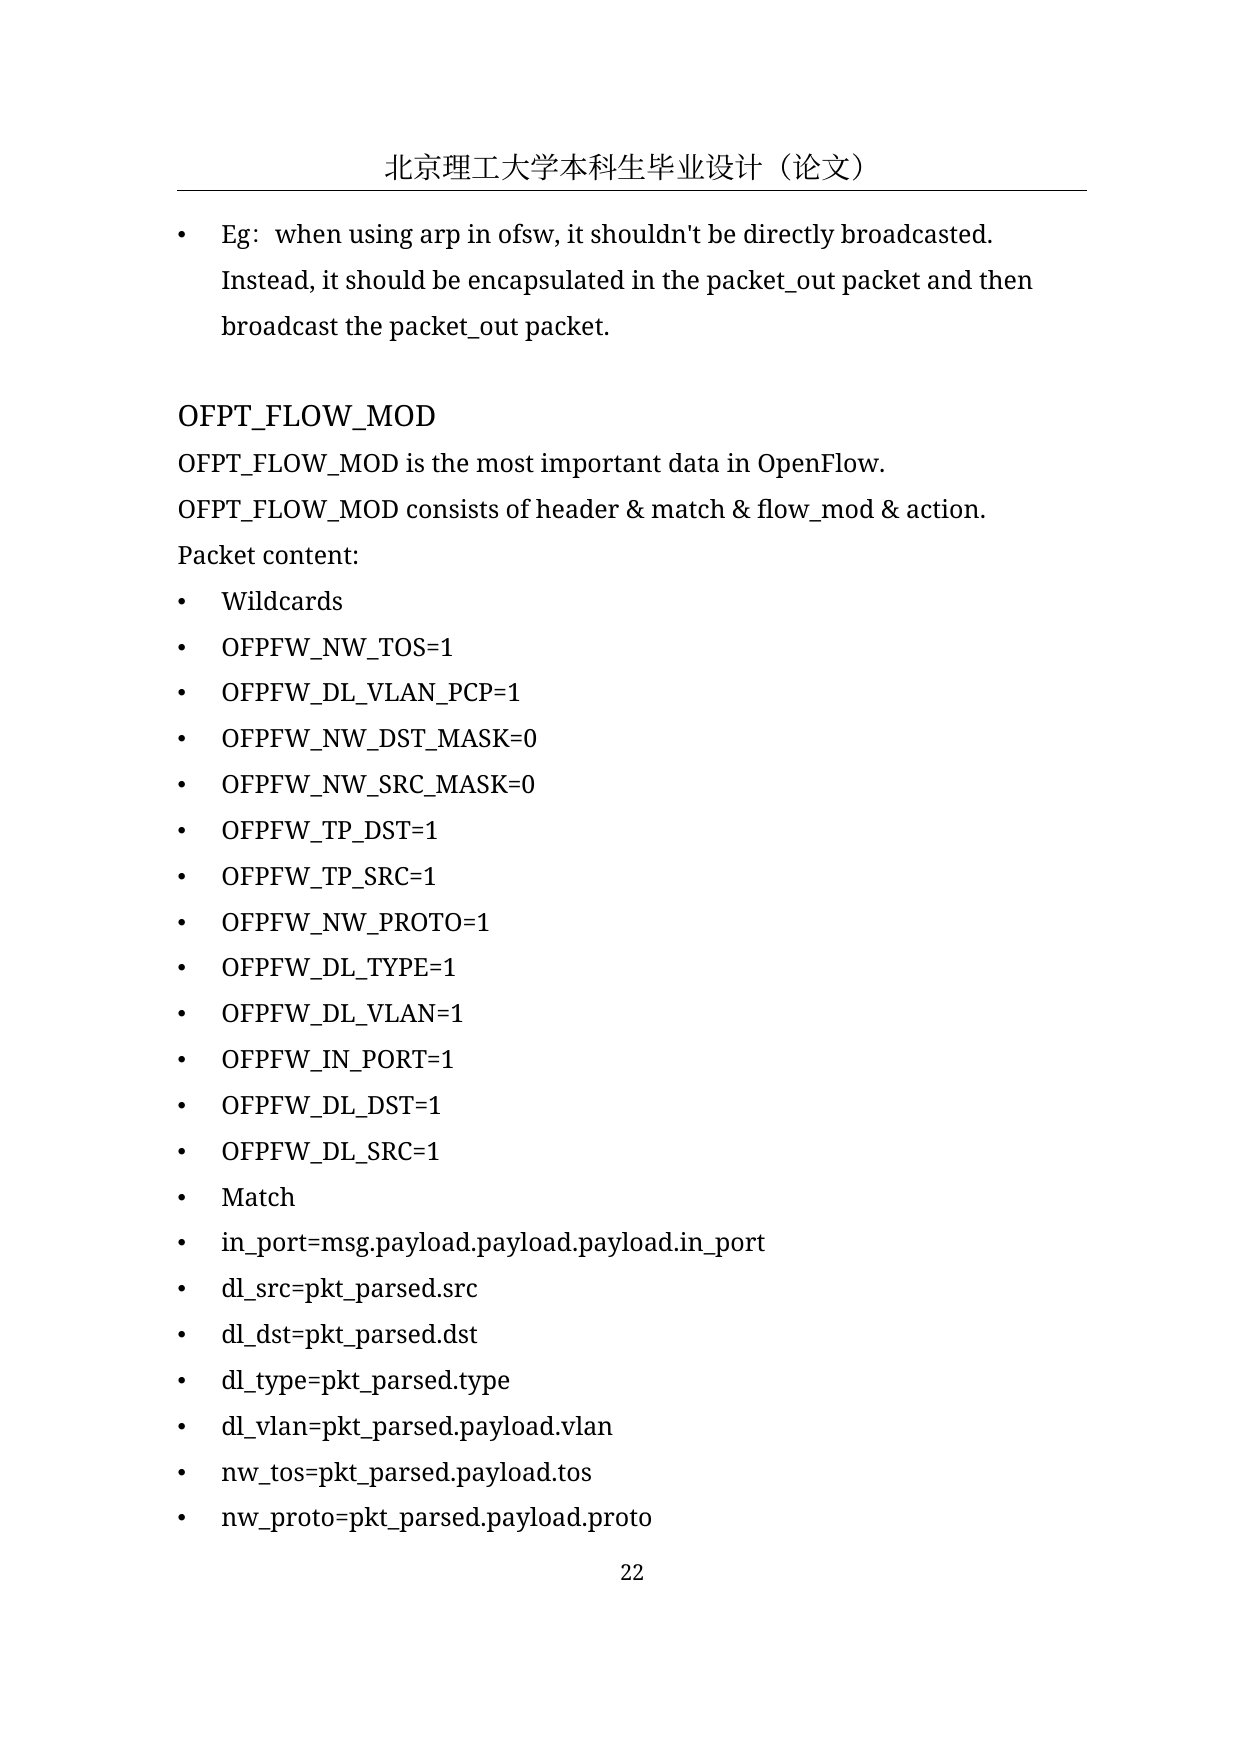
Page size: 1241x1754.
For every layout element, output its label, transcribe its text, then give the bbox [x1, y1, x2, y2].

subtitle OFPFW_IN_PORT=1 [177, 1032, 1087, 1078]
subtitle nw_proto=pkt_parsed.payload.proto [177, 1490, 1087, 1536]
subtitle dl_src=pkt_parsed.src [177, 1261, 1087, 1307]
subtitle OFPFW_DL_VLAN=1 [177, 986, 1087, 1032]
text OFPT_FLOW_MOD is the most important data in OpenFlow. [177, 436, 1087, 482]
subtitle OFPFW_DL_TYPE=1 [177, 940, 1087, 986]
subtitle in_port=msg.payload.payload.payload.in_port [177, 1215, 1087, 1261]
subtitle nw_tos=pkt_parsed.payload.tos [177, 1444, 1087, 1490]
subtitle OFPT_FLOW_MOD [177, 390, 1087, 436]
subtitle OFPFW_NW_SRC_MASK=0 [177, 757, 1087, 803]
subtitle OFPFW_NW_TOS=1 [177, 619, 1087, 665]
subtitle OFPFW_DL_DST=1 [177, 1078, 1087, 1123]
text Packet content: [177, 528, 1087, 573]
subtitle OFPFW_DL_SRC=1 [177, 1123, 1087, 1169]
subtitle Wildcards [177, 573, 1087, 619]
subtitle OFPFW_NW_DST_MASK=0 [177, 711, 1087, 757]
subtitle dl_vlan=pkt_parsed.payload.vlan [177, 1398, 1087, 1444]
subtitle Match [177, 1169, 1087, 1215]
text OFPT_FLOW_MOD consists of header & match & flow_mod & action. [177, 482, 1087, 528]
subtitle Eg：when using arp in ofsw, it shouldn't be directly broadcasted. Instead, it should be encapsulated in the packet_out packet and then broadcast the packet_out packet. [177, 207, 1087, 344]
subtitle OFPFW_TP_DST=1 [177, 803, 1087, 848]
subtitle OFPFW_NW_PROTO=1 [177, 894, 1087, 940]
subtitle OFPFW_TP_SRC=1 [177, 848, 1087, 894]
subtitle OFPFW_DL_VLAN_PCP=1 [177, 665, 1087, 711]
subtitle dl_type=pkt_parsed.type [177, 1353, 1087, 1398]
subtitle dl_dst=pkt_parsed.dst [177, 1307, 1087, 1353]
